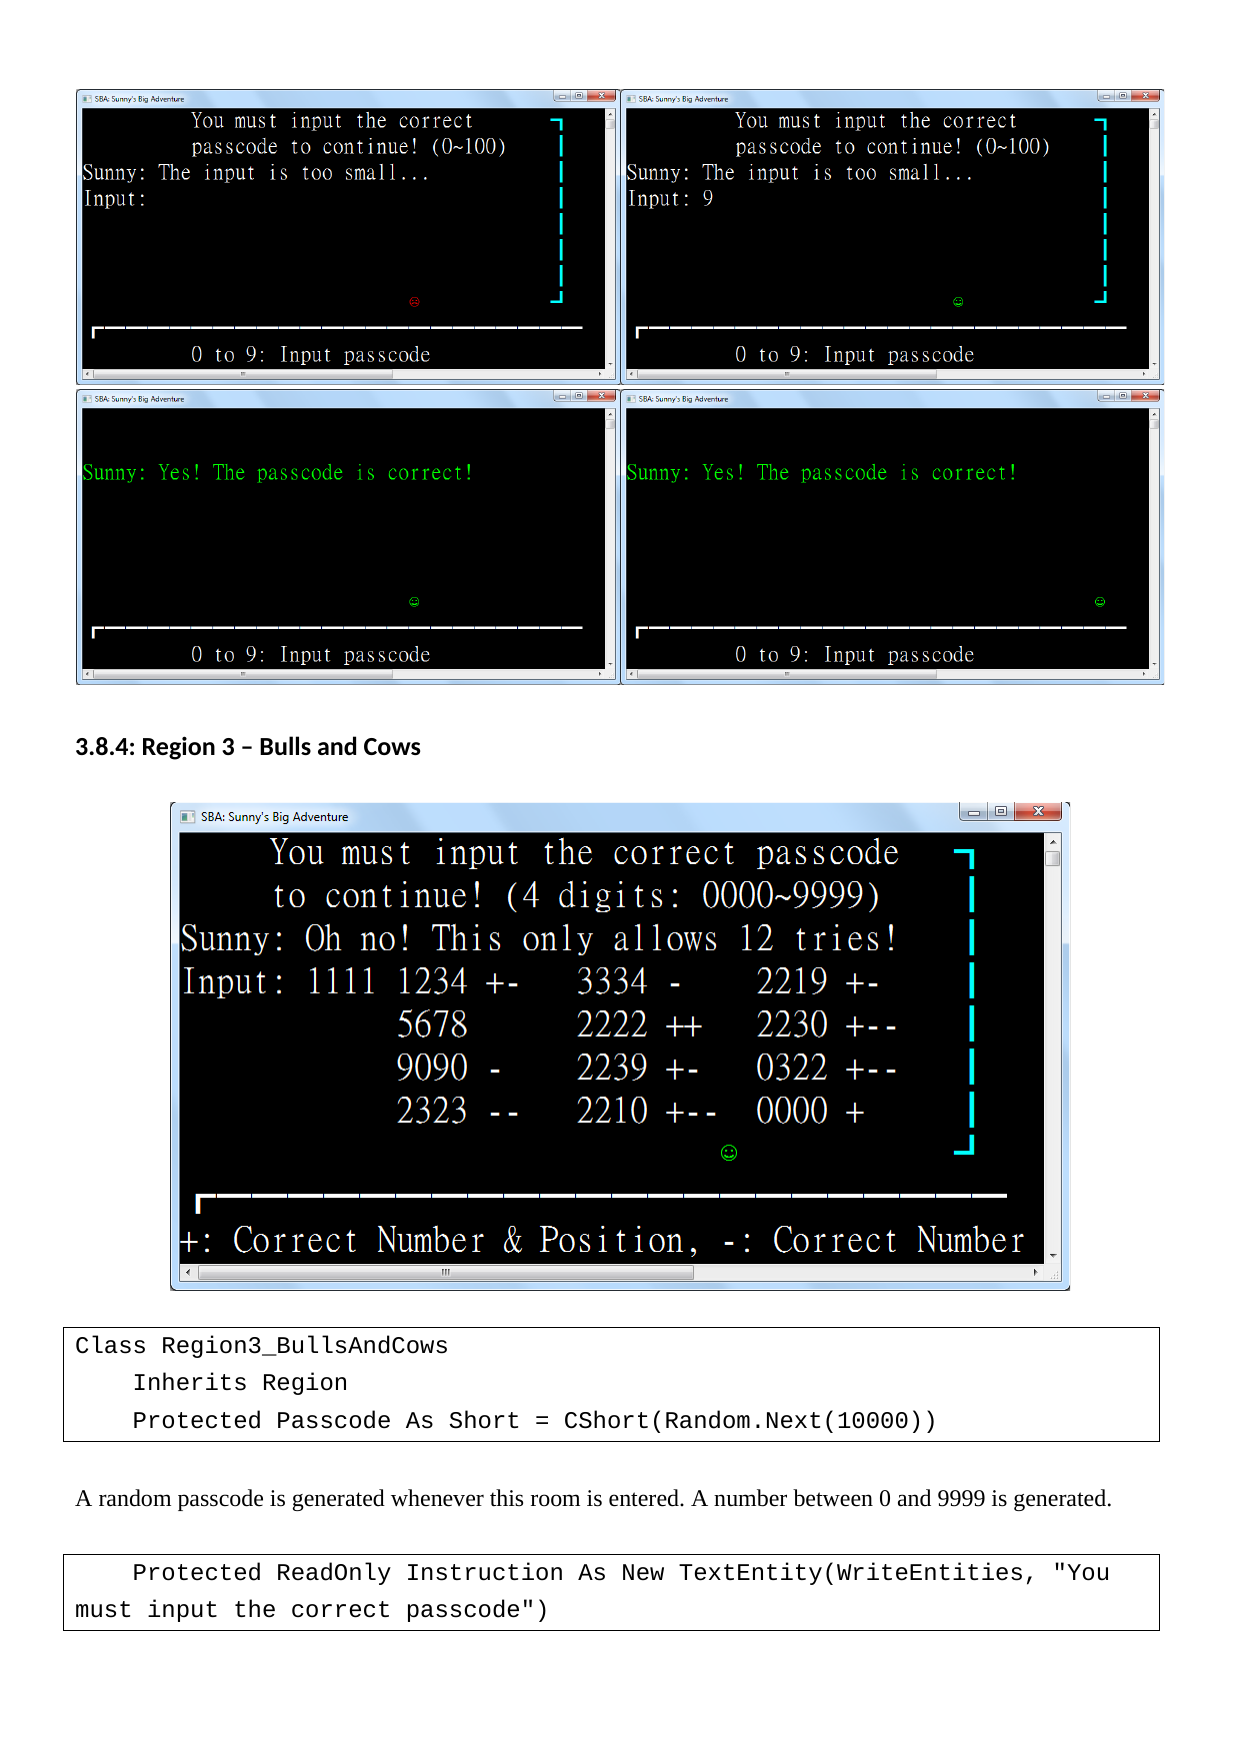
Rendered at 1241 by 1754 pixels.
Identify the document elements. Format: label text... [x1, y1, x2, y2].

picture [170, 802, 1071, 1291]
text A random passcode is generated whenever this room is entered. A number between 0 and 9999 is generated. [75, 1479, 1165, 1517]
picture [76, 89, 1165, 385]
text 3.8.4: Region 3 – Bulls and Cows [75, 727, 1165, 764]
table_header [64, 1555, 1159, 1630]
picture [76, 389, 1165, 685]
table_header Class Region3_BullsAndCows Inherits Region Protected Passcode As Short = CShort(Random.Next(10000)) [64, 1328, 1159, 1441]
